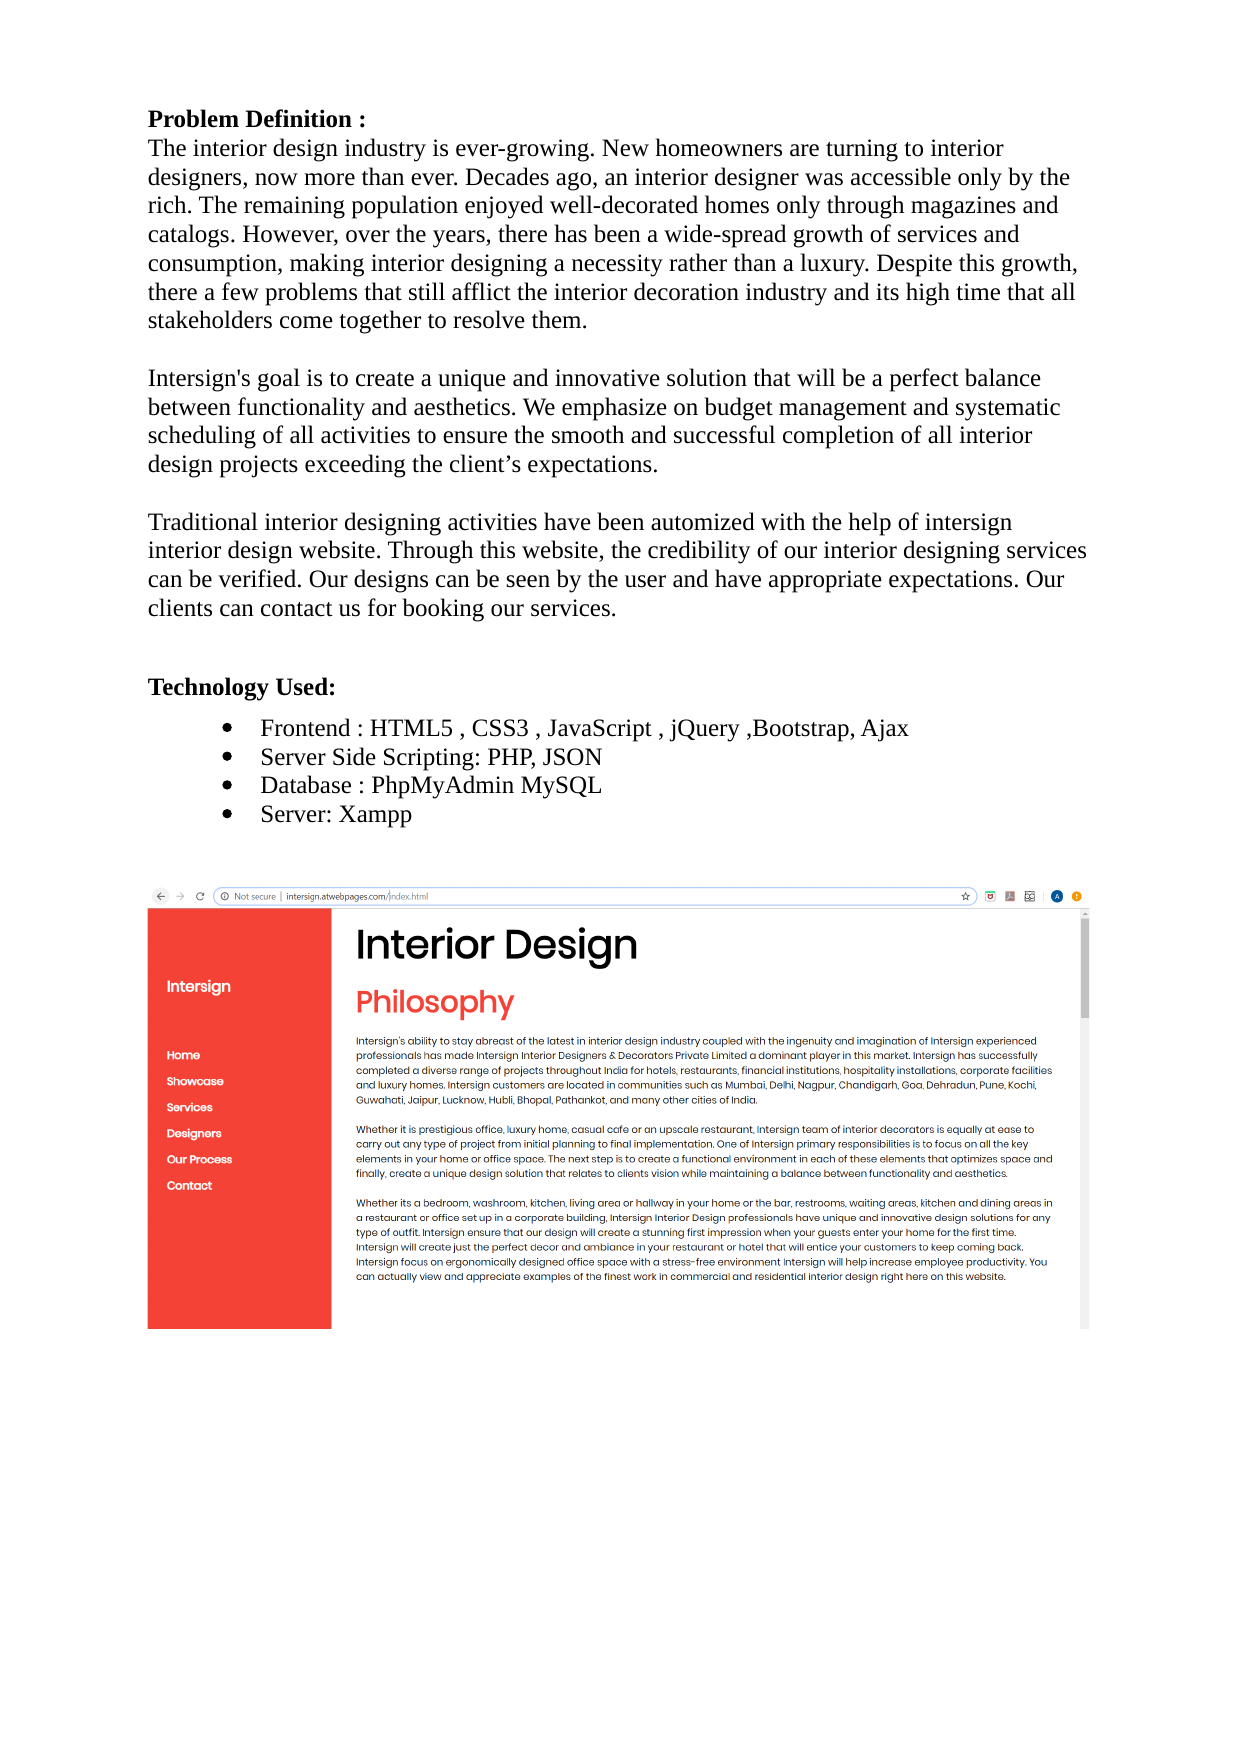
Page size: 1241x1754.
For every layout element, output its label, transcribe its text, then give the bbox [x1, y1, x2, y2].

text Technology Used: [148, 672, 1092, 700]
list Server Side Scripting: PHP, JSON [223, 742, 1092, 770]
text Problem Definition : [148, 104, 1092, 133]
text Traditional interior designing activities have been automized with the help of intersign interior design website. Through this website, the credibility of our interior designing services can be verified. Our designs can be seen by the user and have appropriate expectations. Our clients can contact us for booking our services. [148, 507, 1092, 622]
text Intersign's goal is to create a unique and innovative solution that will be a perfect balance between functionality and aesthetics. We emphasize on budget management and systematic scheduling of all activities to ensure the smooth and successful completion of all interior design projects exceeding the client’s expectations. [148, 363, 1092, 478]
text The interior design industry is ever-growing. New homeowners are turning to interior designers, now more than ever. Decades ago, an interior designer was accessible only by the rich. The remaining population enjoyed well-decorated homes only through magazines and catalogs. However, over the years, there has been a wide-spread growth of services and consumption, making interior designing a necessity rather than a luxury. Despite this growth, there a few problems that still afflict the interior decoration industry and its high time that all stakeholders come together to resolve them. [148, 133, 1092, 334]
picture [147, 885, 1090, 1329]
list Server: Xampp [223, 799, 1092, 828]
list Frontend : HTML5 , CSS3 , JavaScript , jQuery ,Bootstrap, Ajax [223, 713, 1092, 742]
list Database : PhpMyAdmin MySQL [223, 770, 1092, 799]
